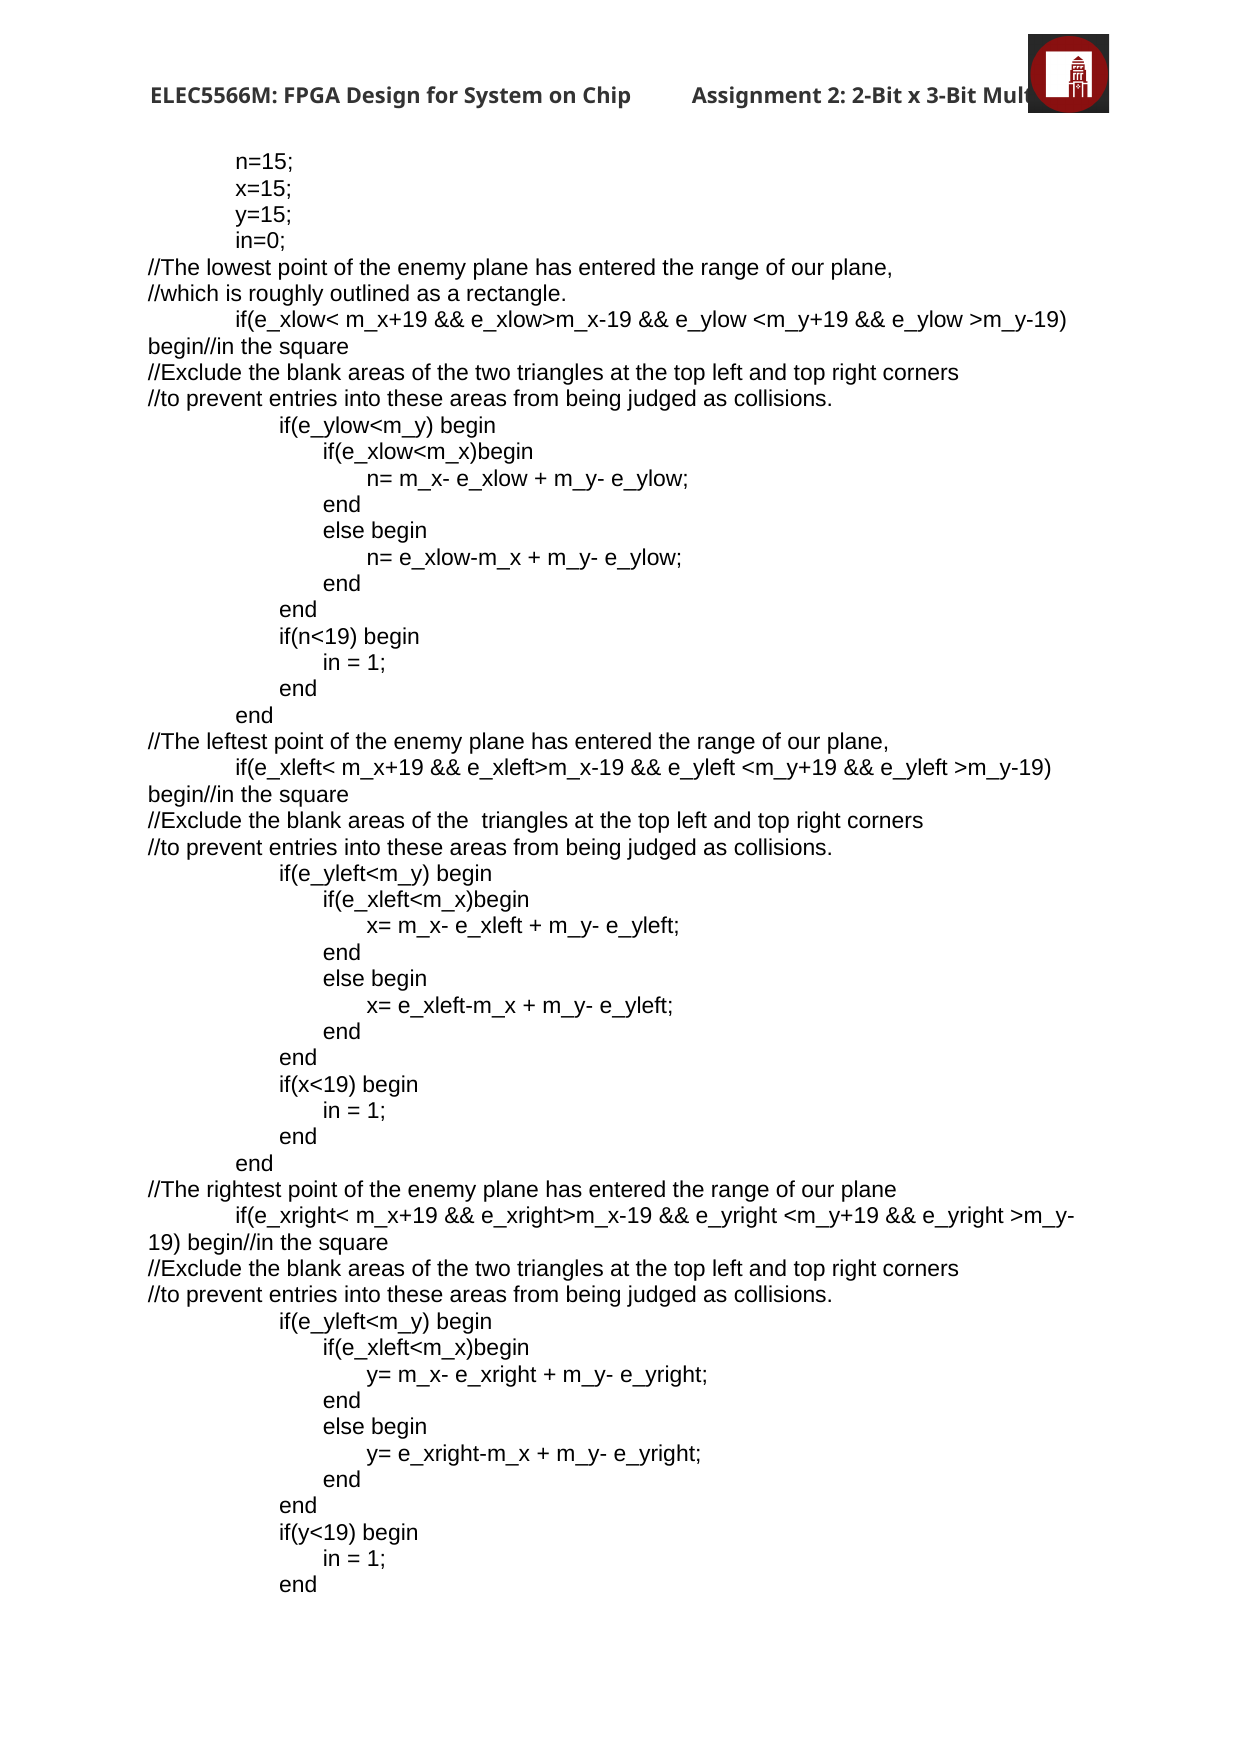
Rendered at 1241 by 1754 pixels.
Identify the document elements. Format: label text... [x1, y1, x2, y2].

text //The leftest point of the enemy plane has entered the range of our plane, [148, 728, 1093, 754]
text end [148, 1150, 1093, 1176]
text in=0; [148, 227, 1093, 254]
text end [148, 1044, 1093, 1071]
text if(e_xleft<m_x)begin [148, 886, 1093, 912]
text end [148, 1466, 1093, 1492]
text n= e_xlow-m_x + m_y- e_ylow; [148, 543, 1093, 570]
text end [148, 1018, 1093, 1044]
text end [148, 675, 1093, 702]
text if(e_xright< m_x+19 && e_xright>m_x-19 && e_yright <m_y+19 && e_yright >m_y-19) begin//in the square [148, 1202, 1093, 1255]
text y= e_xright-m_x + m_y- e_yright; [148, 1439, 1093, 1466]
text y= m_x- e_xright + m_y- e_yright; [148, 1361, 1093, 1387]
text if(y<19) begin [148, 1519, 1093, 1545]
text end [148, 1387, 1093, 1413]
text //The lowest point of the enemy plane has entered the range of our plane, [148, 254, 1093, 280]
text //The rightest point of the enemy plane has entered the range of our plane [148, 1176, 1093, 1202]
text end [148, 1571, 1093, 1598]
text if(x<19) begin [148, 1071, 1093, 1097]
text //Exclude the blank areas of the two triangles at the top left and top right corners [148, 359, 1093, 385]
text in = 1; [148, 1545, 1093, 1571]
text n= m_x- e_xlow + m_y- e_ylow; [148, 464, 1093, 491]
text x=15; [148, 174, 1093, 201]
picture [1027, 34, 1109, 113]
text if(e_xleft<m_x)begin [148, 1334, 1093, 1361]
text n=15; [148, 148, 1093, 174]
text //to prevent entries into these areas from being judged as collisions. [148, 833, 1093, 860]
text else begin [148, 965, 1093, 992]
text end [148, 939, 1093, 965]
text if(e_yleft<m_y) begin [148, 860, 1093, 886]
text else begin [148, 1413, 1093, 1439]
text if(e_xlow<m_x)begin [148, 438, 1093, 464]
text end [148, 491, 1093, 517]
text y=15; [148, 201, 1093, 227]
text x= m_x- e_xleft + m_y- e_yleft; [148, 912, 1093, 939]
text in = 1; [148, 649, 1093, 675]
text //Exclude the blank areas of the two triangles at the top left and top right corners [148, 1255, 1093, 1281]
text in = 1; [148, 1097, 1093, 1123]
text //to prevent entries into these areas from being judged as collisions. [148, 1281, 1093, 1308]
text if(e_xlow< m_x+19 && e_xlow>m_x-19 && e_ylow <m_y+19 && e_ylow >m_y-19) begin//in the square [148, 306, 1093, 359]
text if(e_xleft< m_x+19 && e_xleft>m_x-19 && e_yleft <m_y+19 && e_yleft >m_y-19) begin//in the square [148, 754, 1093, 807]
text end [148, 596, 1093, 623]
text if(e_yleft<m_y) begin [148, 1308, 1093, 1334]
text //Exclude the blank areas of the triangles at the top left and top right corners [148, 807, 1093, 833]
text //to prevent entries into these areas from being judged as collisions. [148, 385, 1093, 412]
text if(e_ylow<m_y) begin [148, 412, 1093, 438]
text x= e_xleft-m_x + m_y- e_yleft; [148, 992, 1093, 1018]
text end [148, 1492, 1093, 1519]
text end [148, 702, 1093, 728]
text end [148, 570, 1093, 596]
text else begin [148, 517, 1093, 543]
text if(n<19) begin [148, 623, 1093, 649]
text //which is roughly outlined as a rectangle. [148, 280, 1093, 306]
text end [148, 1123, 1093, 1150]
